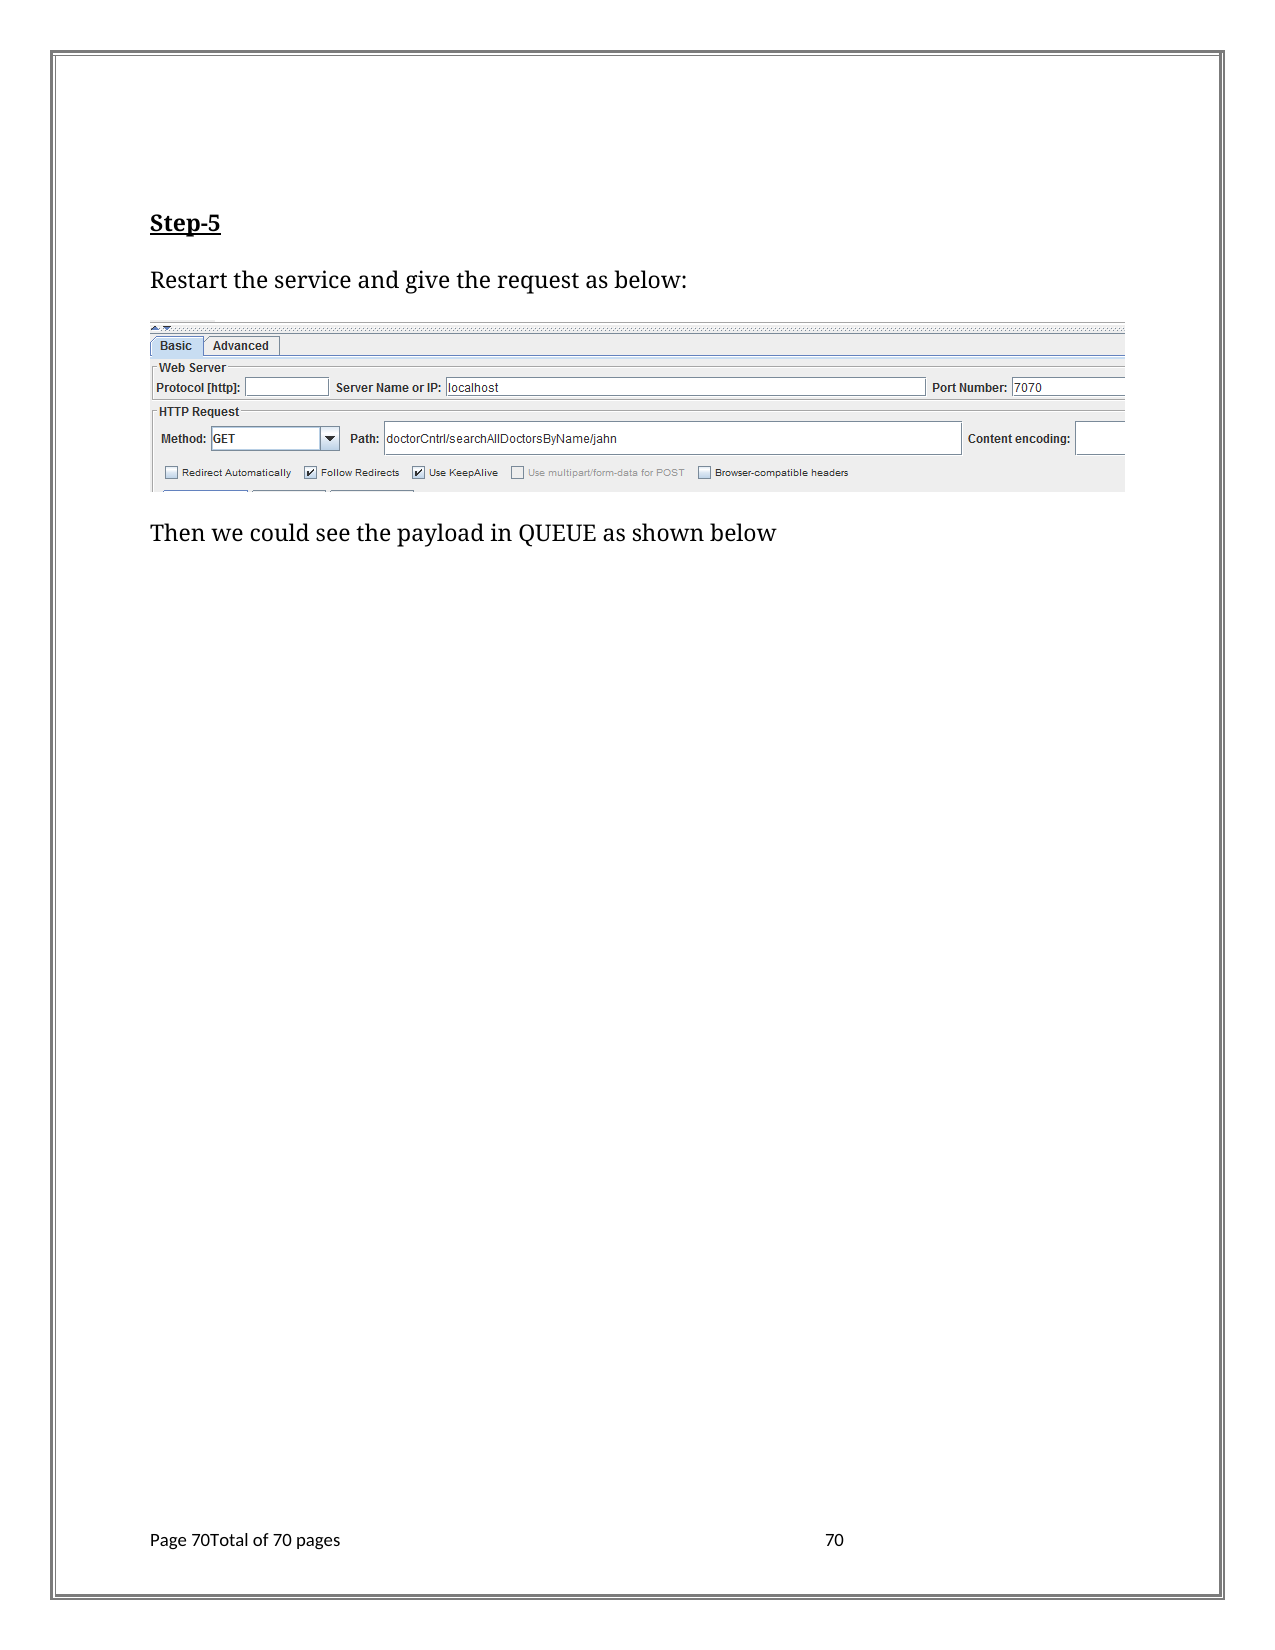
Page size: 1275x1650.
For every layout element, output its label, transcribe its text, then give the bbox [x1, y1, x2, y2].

list Then we could see the payload in QUEUE as shown below [150, 517, 1125, 548]
list Restart the service and give the request as below: [150, 263, 1125, 295]
picture [150, 320, 1125, 492]
list Step-5 [150, 207, 1125, 238]
